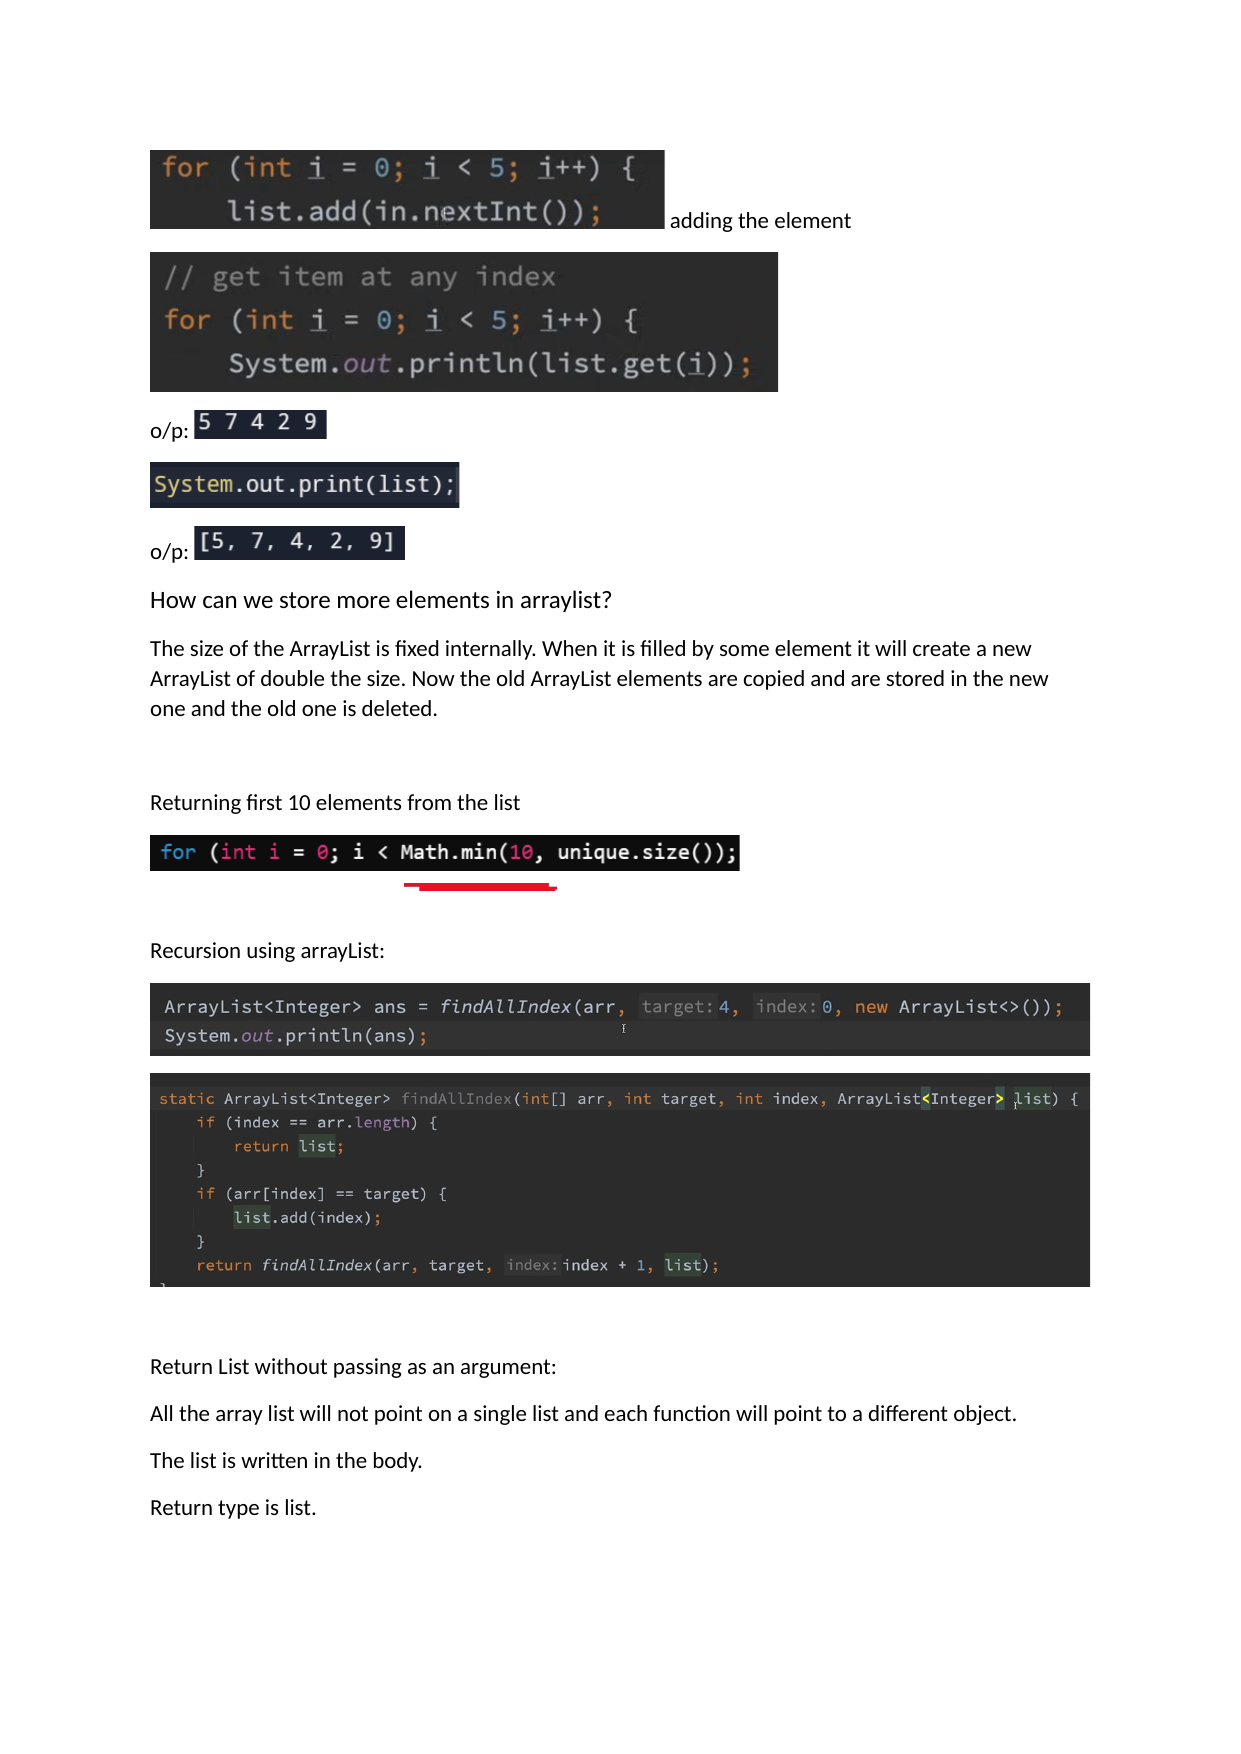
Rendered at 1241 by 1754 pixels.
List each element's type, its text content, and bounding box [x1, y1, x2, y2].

text Returning first 10 elements from the list [150, 788, 1090, 816]
text The list is written in the body. [150, 1446, 1090, 1474]
picture [150, 835, 740, 871]
picture [150, 252, 779, 392]
text All the array list will not point on a single list and each function will point to a different object. [150, 1399, 1090, 1427]
picture [150, 462, 460, 508]
picture [150, 983, 1091, 1056]
picture [404, 883, 557, 891]
picture [150, 1073, 1091, 1287]
text Return type is list. [150, 1493, 1090, 1521]
text The size of the ArrayList is fixed internally. When it is filled by some element it will create a new ArrayList of double the size. Now the old ArrayList elements are copied and are stored in the new one and the old one is deleted. [150, 634, 1090, 722]
text o/p: [150, 410, 1090, 444]
text How can we store more elements in arraylist? [150, 584, 1090, 615]
picture [194, 410, 327, 439]
picture [150, 150, 665, 229]
text Recursion using arrayList: [150, 936, 1090, 964]
text Return List without passing as an argument: [150, 1352, 1090, 1380]
text o/p: [150, 526, 1090, 566]
picture [194, 526, 405, 560]
